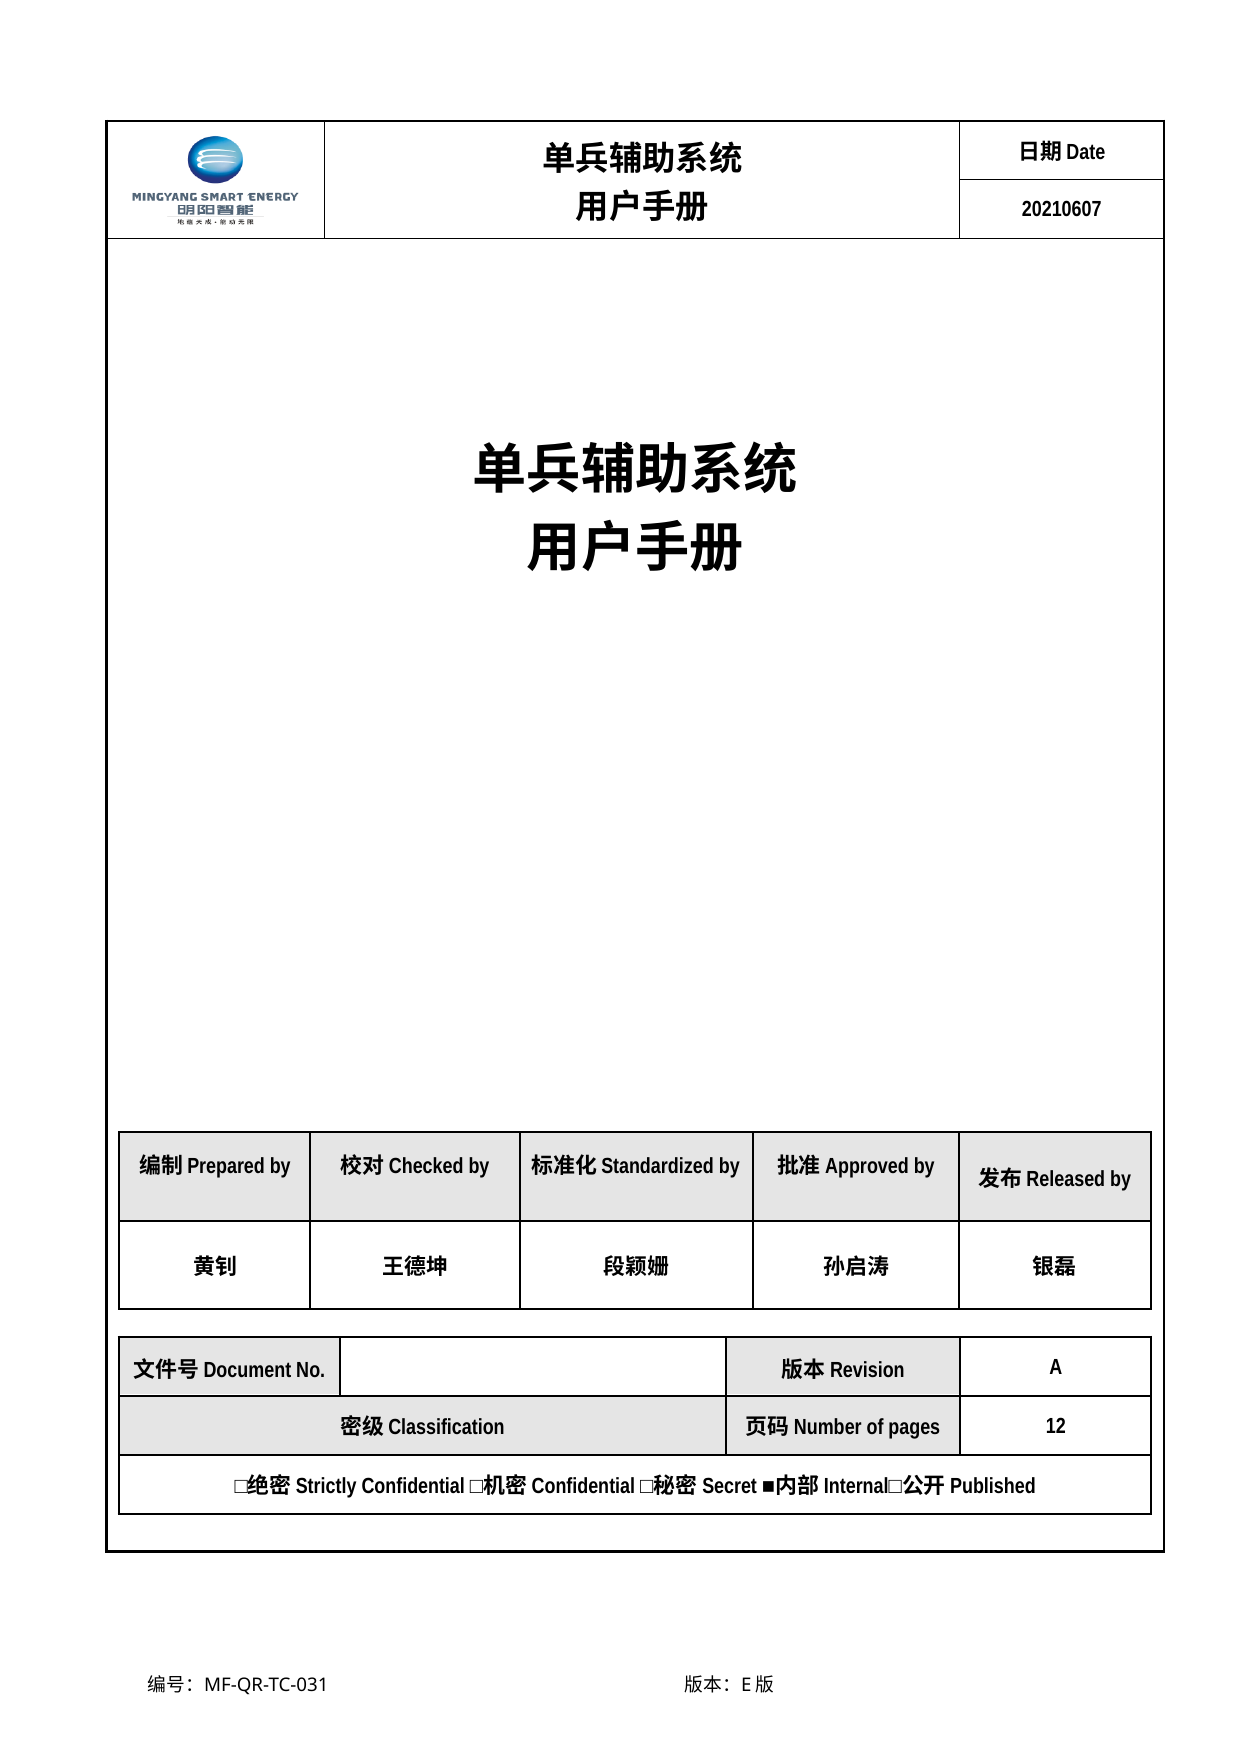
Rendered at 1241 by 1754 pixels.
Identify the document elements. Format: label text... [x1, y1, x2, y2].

table_header [108, 122, 324, 238]
table_cell 单兵辅助系统 用户手册 [108, 239, 1163, 1550]
table_cell 20210607 [960, 180, 1163, 238]
table_header 单兵辅助系统 用户手册 [325, 122, 959, 238]
picture [130, 135, 301, 225]
table_header 日期Date [960, 122, 1163, 179]
